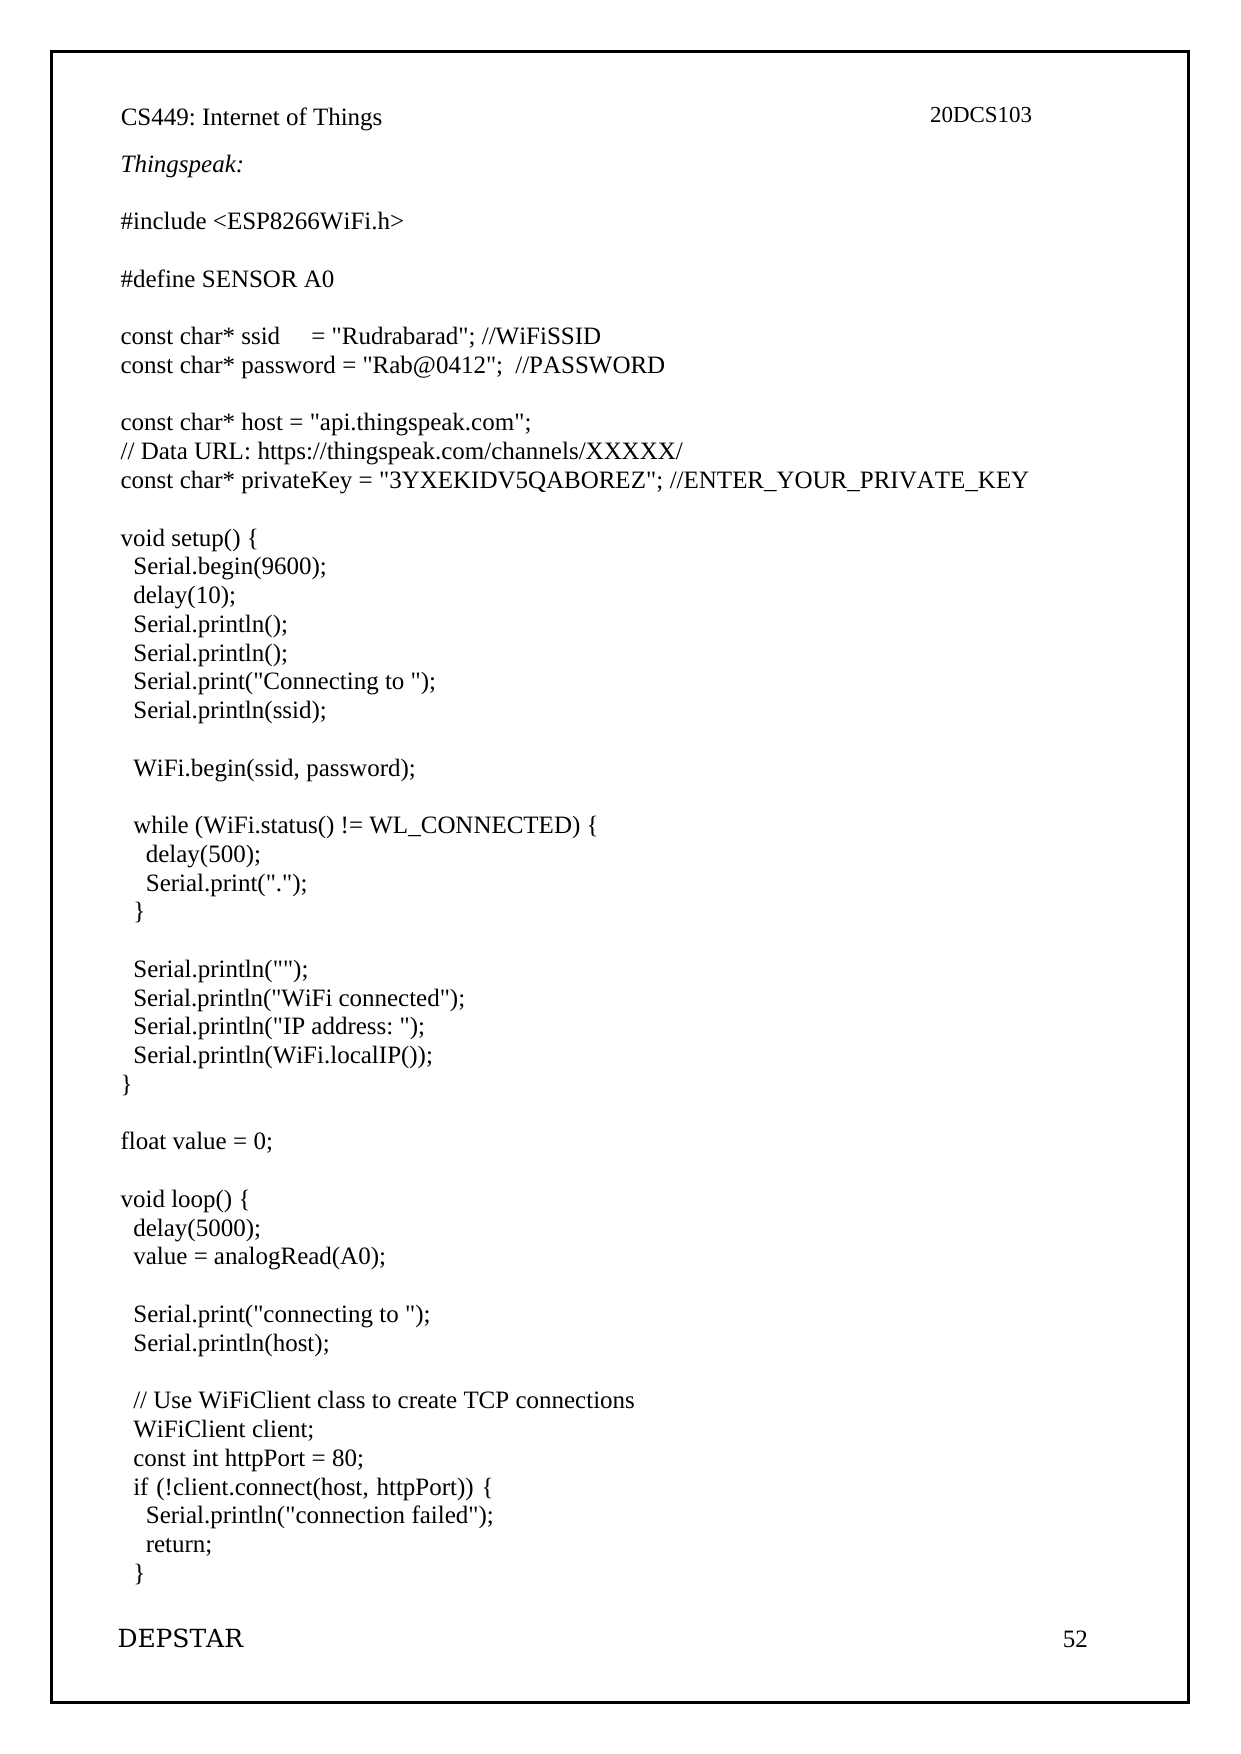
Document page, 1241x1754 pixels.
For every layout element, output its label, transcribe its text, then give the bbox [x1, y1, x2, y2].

text WiFi.begin(ssid, password); [133, 753, 1134, 781]
text // Data URL: https://thingspeak.com/channels/XXXXX/ [120, 436, 1134, 465]
text Serial.print("connecting to "); Serial.println(host); [133, 1299, 432, 1357]
text const char* host = "api.thingspeak.com"; [120, 407, 1134, 436]
text const char* password = "Rab@0412"; //PASSWORD [120, 350, 1134, 379]
text Serial.println(""); Serial.println("WiFi connected"); Serial.println("IP address: "); Serial.println(WiFi.localIP()); [133, 954, 472, 1069]
text float value = 0; [120, 1126, 1134, 1155]
text if (!client.connect(host, httpPort)) { Serial.println("connection failed"); return; [133, 1472, 494, 1558]
text void loop() { delay(5000); [120, 1184, 262, 1241]
text } [120, 1069, 1134, 1098]
text } [133, 1558, 1134, 1587]
text Serial.print("Connecting to "); Serial.println(ssid); [133, 666, 438, 724]
text #include <ESP8266WiFi.h> #define SENSOR A0 [120, 206, 406, 292]
text } [133, 896, 1134, 925]
text Thingspeak: [120, 149, 1134, 177]
text value = analogRead(A0); [133, 1241, 1134, 1270]
text Serial.print("."); [146, 868, 1134, 896]
text while (WiFi.status() != WL_CONNECTED) { delay(500); [133, 810, 600, 868]
text const int httpPort = 80; [133, 1443, 1134, 1472]
text const char* privateKey = "3YXEKIDV5QABOREZ"; //ENTER_YOUR_PRIVATE_KEY [120, 465, 1134, 494]
text void setup() { Serial.begin(9600); delay(10); Serial.println(); Serial.println(); [120, 523, 328, 666]
text // Use WiFiClient class to create TCP connections WiFiClient client; [133, 1385, 635, 1443]
text const char* ssid = "Rudrabarad"; //WiFiSSID [120, 321, 1134, 350]
